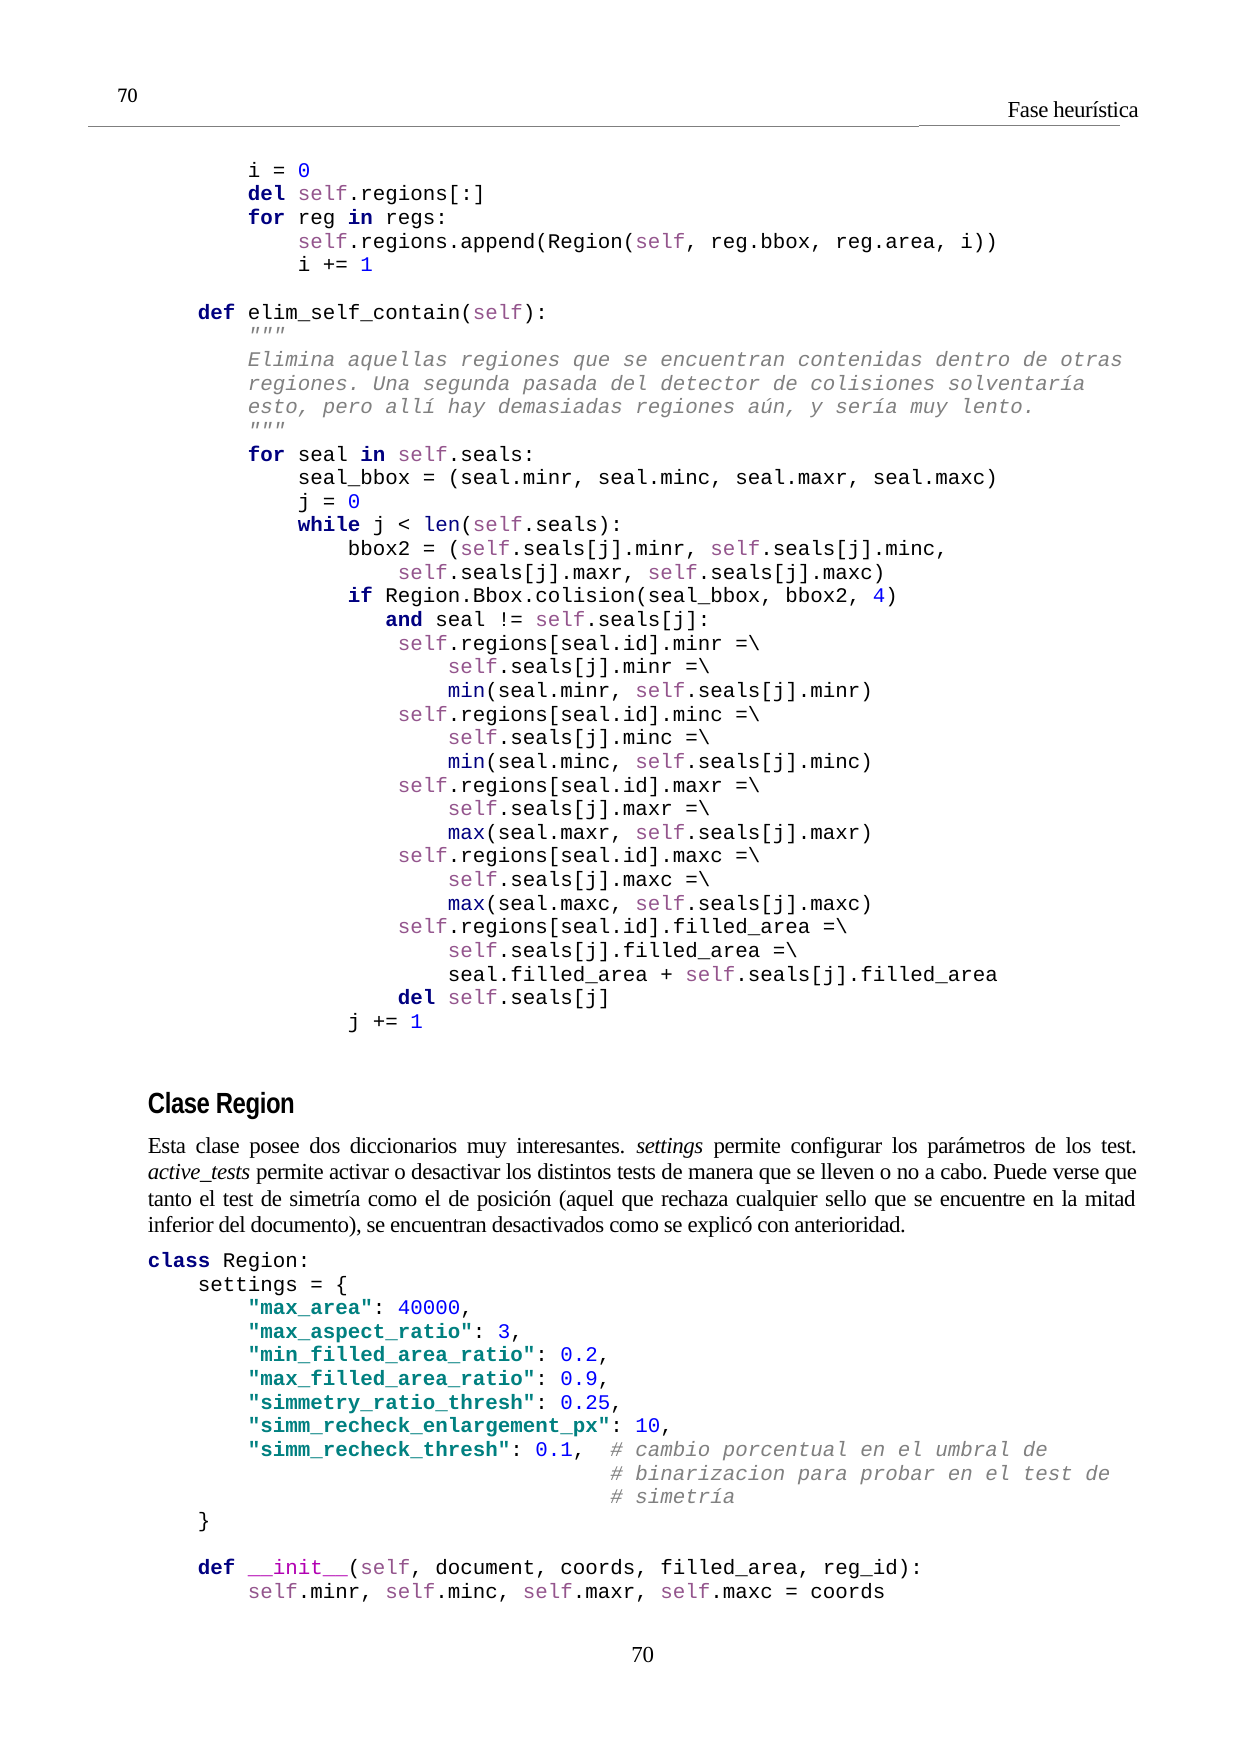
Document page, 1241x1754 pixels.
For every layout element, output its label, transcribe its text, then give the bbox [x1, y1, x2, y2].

text Clase Region [148, 1086, 1138, 1119]
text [148, 160, 1138, 1035]
text Esta clase posee dos diccionarios muy interesantes. settings permite configurar los parámetros de los test. active_tests permite activar o desactivar los distintos tests de manera que se lleven o no a cabo. Puede verse que tanto el test de simetría como el de posición (aquel que rechaza cualquier sello que se encuentre en la mitad inferior del documento), se encuentran desactivados como se explicó con anterioridad. [148, 1132, 1138, 1237]
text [148, 1250, 1138, 1604]
